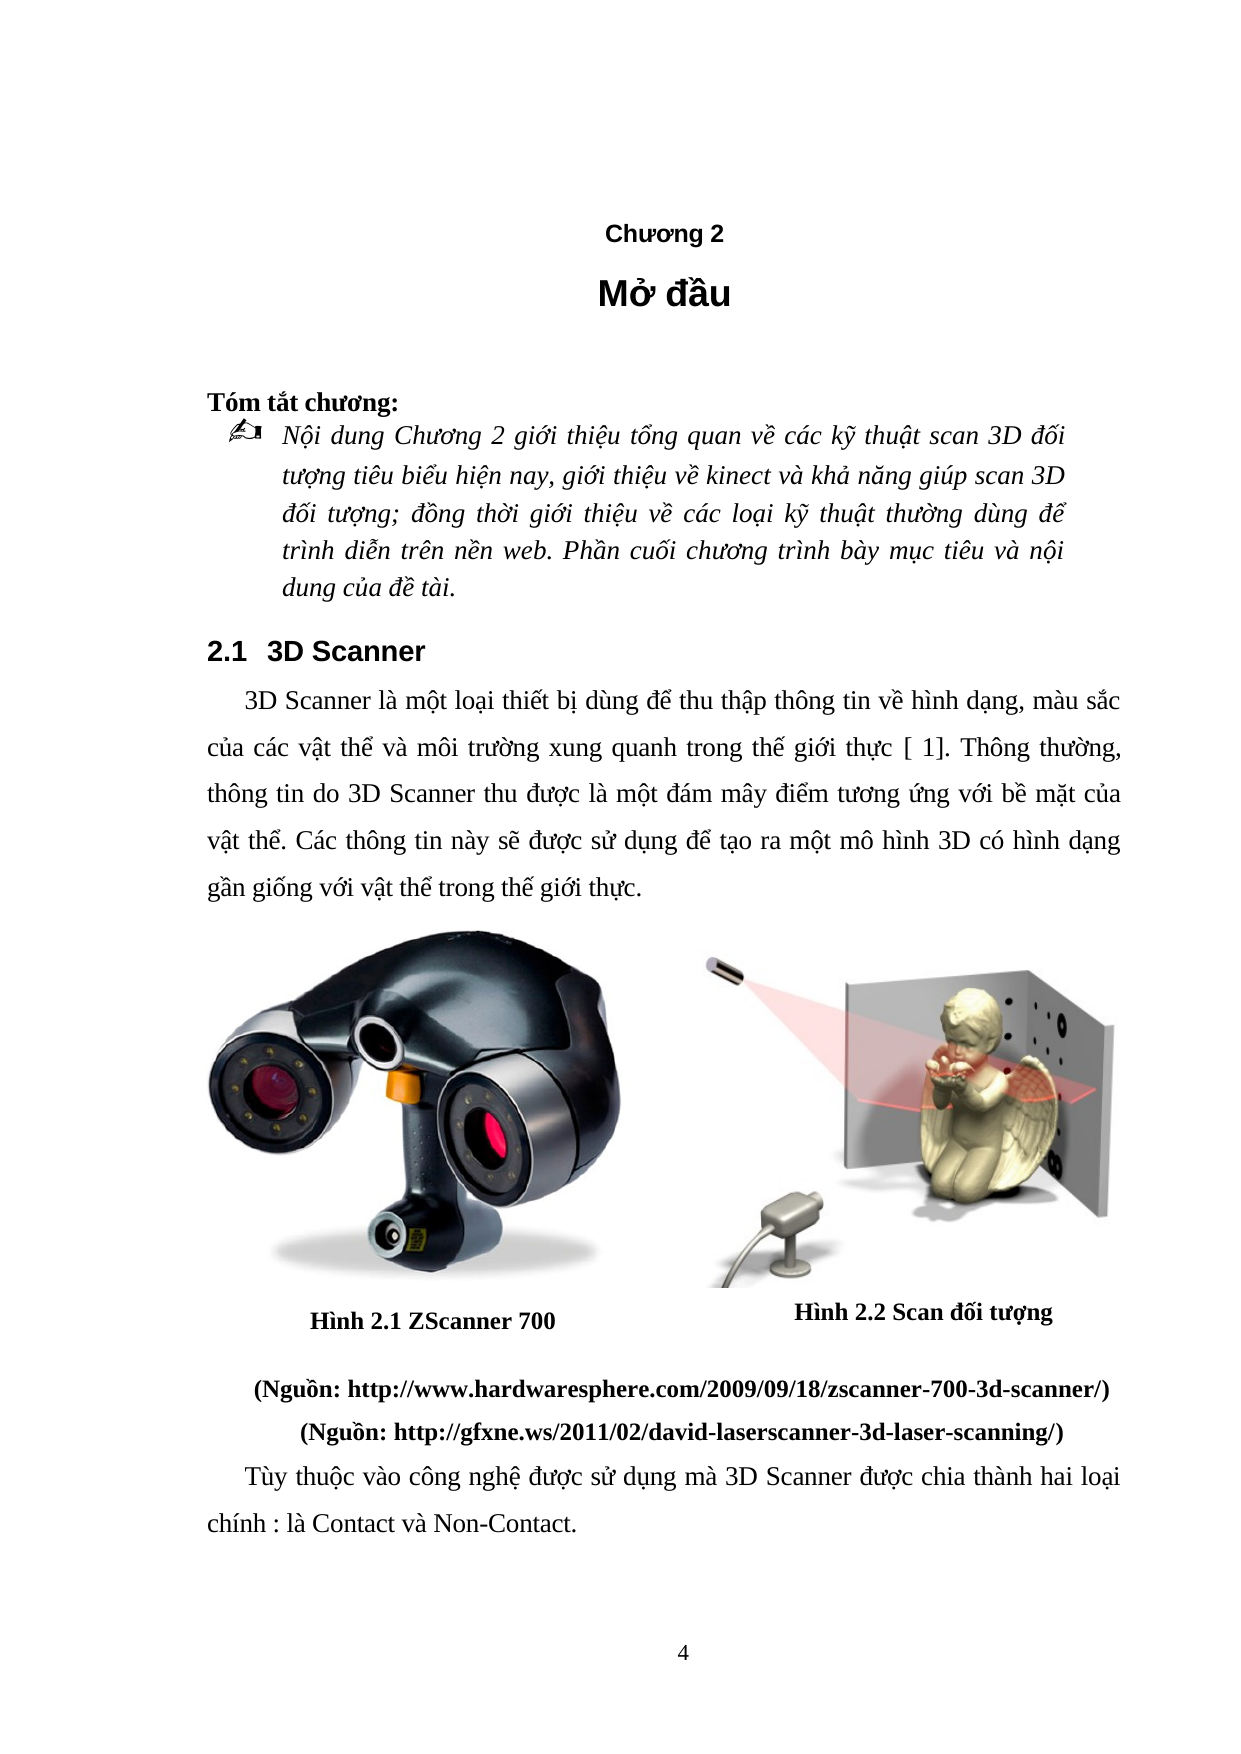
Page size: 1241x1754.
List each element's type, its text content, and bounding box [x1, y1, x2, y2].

picture [190, 922, 641, 1288]
subtitle 3D Scanner [207, 634, 1122, 667]
subtitle Mở đầu [207, 207, 1122, 314]
text Nội dung Chương 2 giới thiệu tổng quan về các kỹ thuật scan 3D đối tượng tiêu biểu hiện nay, giới thiệu về kinect và khả năng giúp scan 3D đối tượng; đồng thời giới thiệu về các loại kỹ thuật thường dùng để trình diễn trên nền web. Phần cuối chương trình bày mục tiêu và nội dung của đề tài. [244, 417, 1066, 602]
text Tóm tắt chương: [207, 386, 1122, 417]
text 3D Scanner là một loại thiết bị dùng để thu thập thông tin về hình dạng, màu sắc của các vật thể và môi trường xung quanh trong thế giới thực [ 1]. Thông thường, thông tin do 3D Scanner thu được là một đám mây điểm tương ứng với bề mặt của vật thể. Các thông tin này sẽ được sử dụng để tạo ra một mô hình 3D có hình dạng gần giống với vật thể trong thế giới thực. [207, 684, 1122, 902]
picture [693, 931, 1119, 1288]
text (Nguồn: http://gfxne.ws/2011/02/david-laserscanner-3d-laser-scanning/) [207, 1417, 1119, 1446]
text Tùy thuộc vào công nghệ được sử dụng mà 3D Scanner được chia thành hai loại chính : là Contact và Non-Contact. [207, 1460, 1122, 1538]
